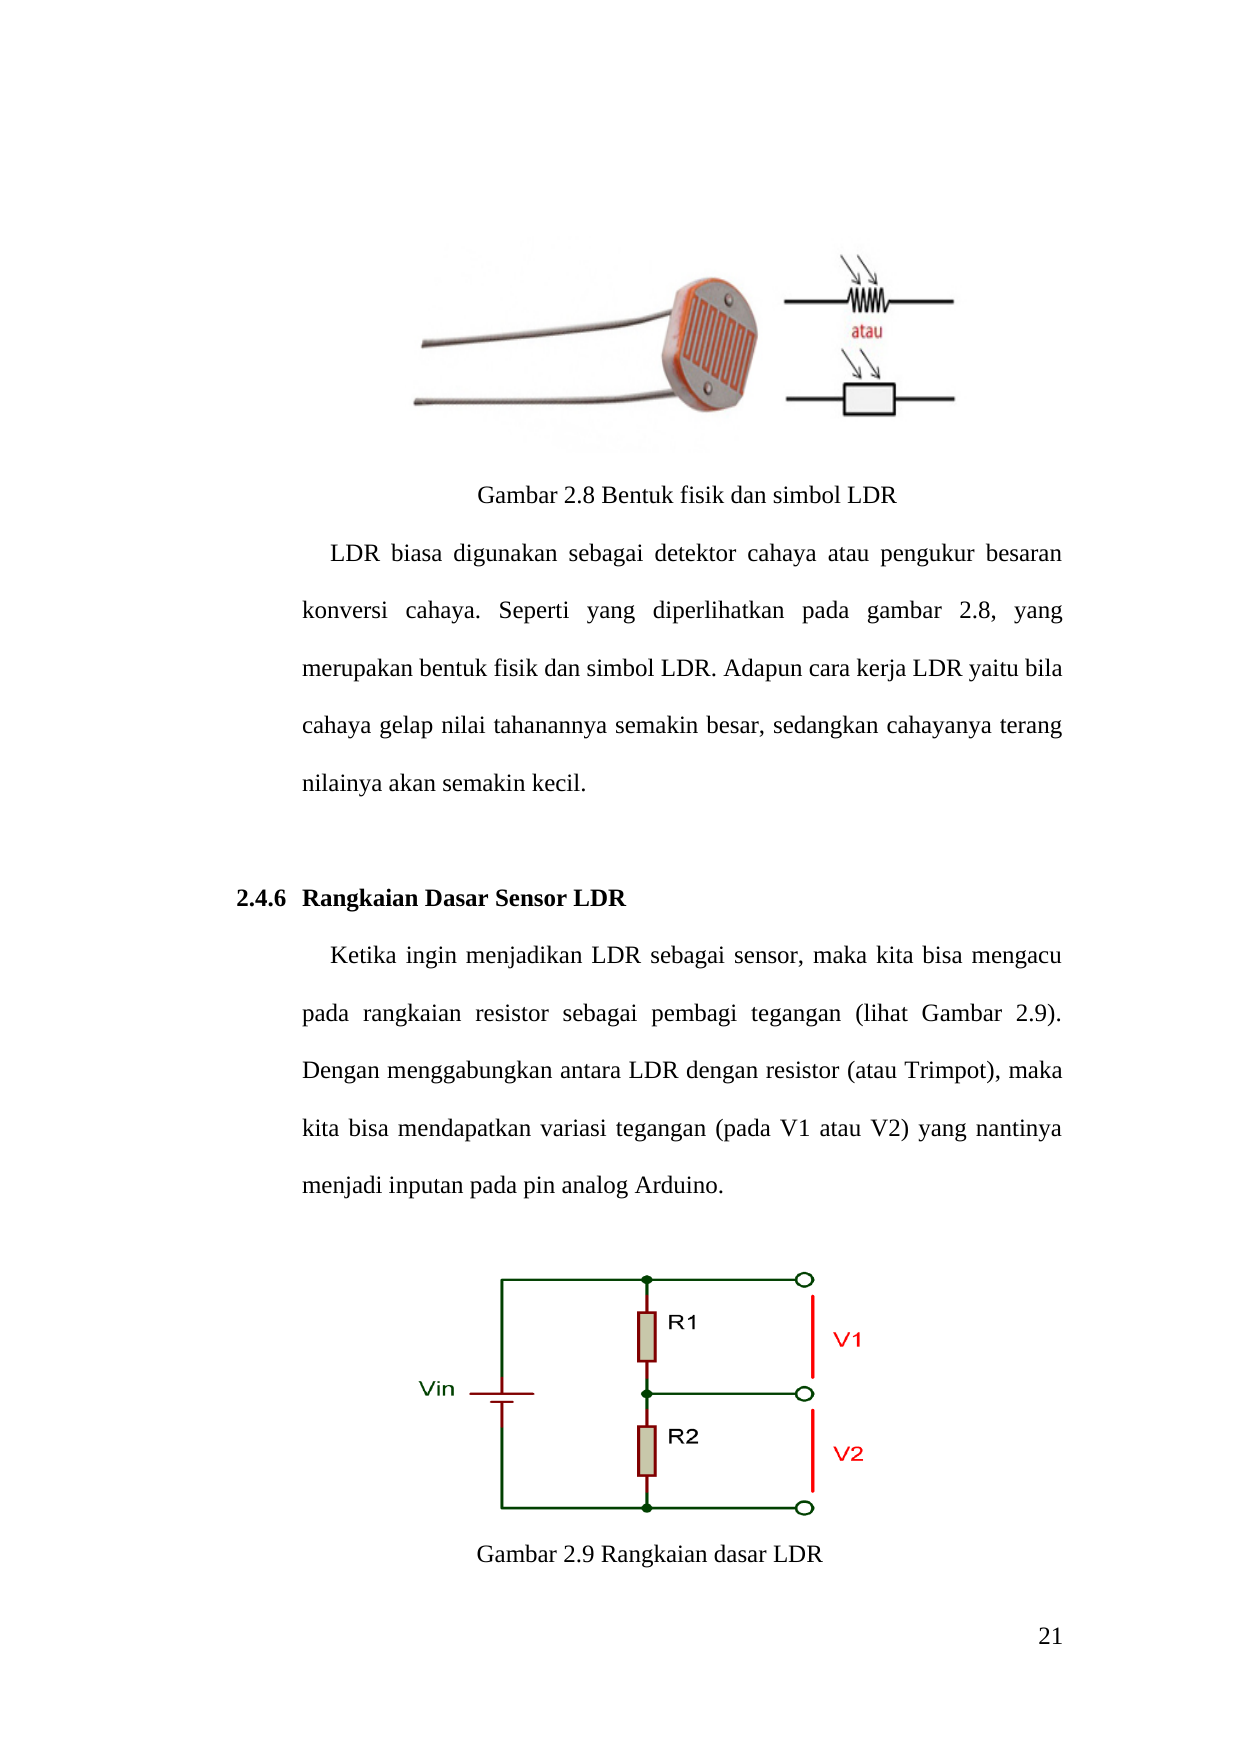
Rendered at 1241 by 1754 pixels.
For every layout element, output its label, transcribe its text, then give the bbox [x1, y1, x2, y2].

list LDR biasa digunakan sebagai detektor cahaya atau pengukur besaran konversi cahaya. Seperti yang diperlihatkan pada gambar 2.8, yang merupakan bentuk fisik dan simbol LDR. Adapun cara kerja LDR yaitu bila cahaya gelap nilai tahanannya semakin besar, sedangkan cahayanya terang nilainya akan semakin kecil. [302, 538, 1063, 797]
picture [398, 1248, 901, 1535]
list Rangkaian Dasar Sensor LDR [236, 883, 1063, 912]
list Ketika ingin menjadikan LDR sebagai sensor, maka kita bisa mengacu pada rangkaian resistor sebagai pembagi tegangan (lihat Gambar 2.9). Dengan menggabungkan antara LDR dengan resistor (atau Trimpot), maka kita bisa mendapatkan variasi tegangan (pada V1 atau V2) yang nantinya menjadi inputan pada pin analog Arduino. [302, 941, 1063, 1199]
picture [404, 236, 970, 453]
text Gambar 2.8 Bentuk fisik dan simbol LDR [274, 481, 1063, 509]
text Gambar 2.9 Rangkaian dasar LDR [236, 1539, 1063, 1568]
